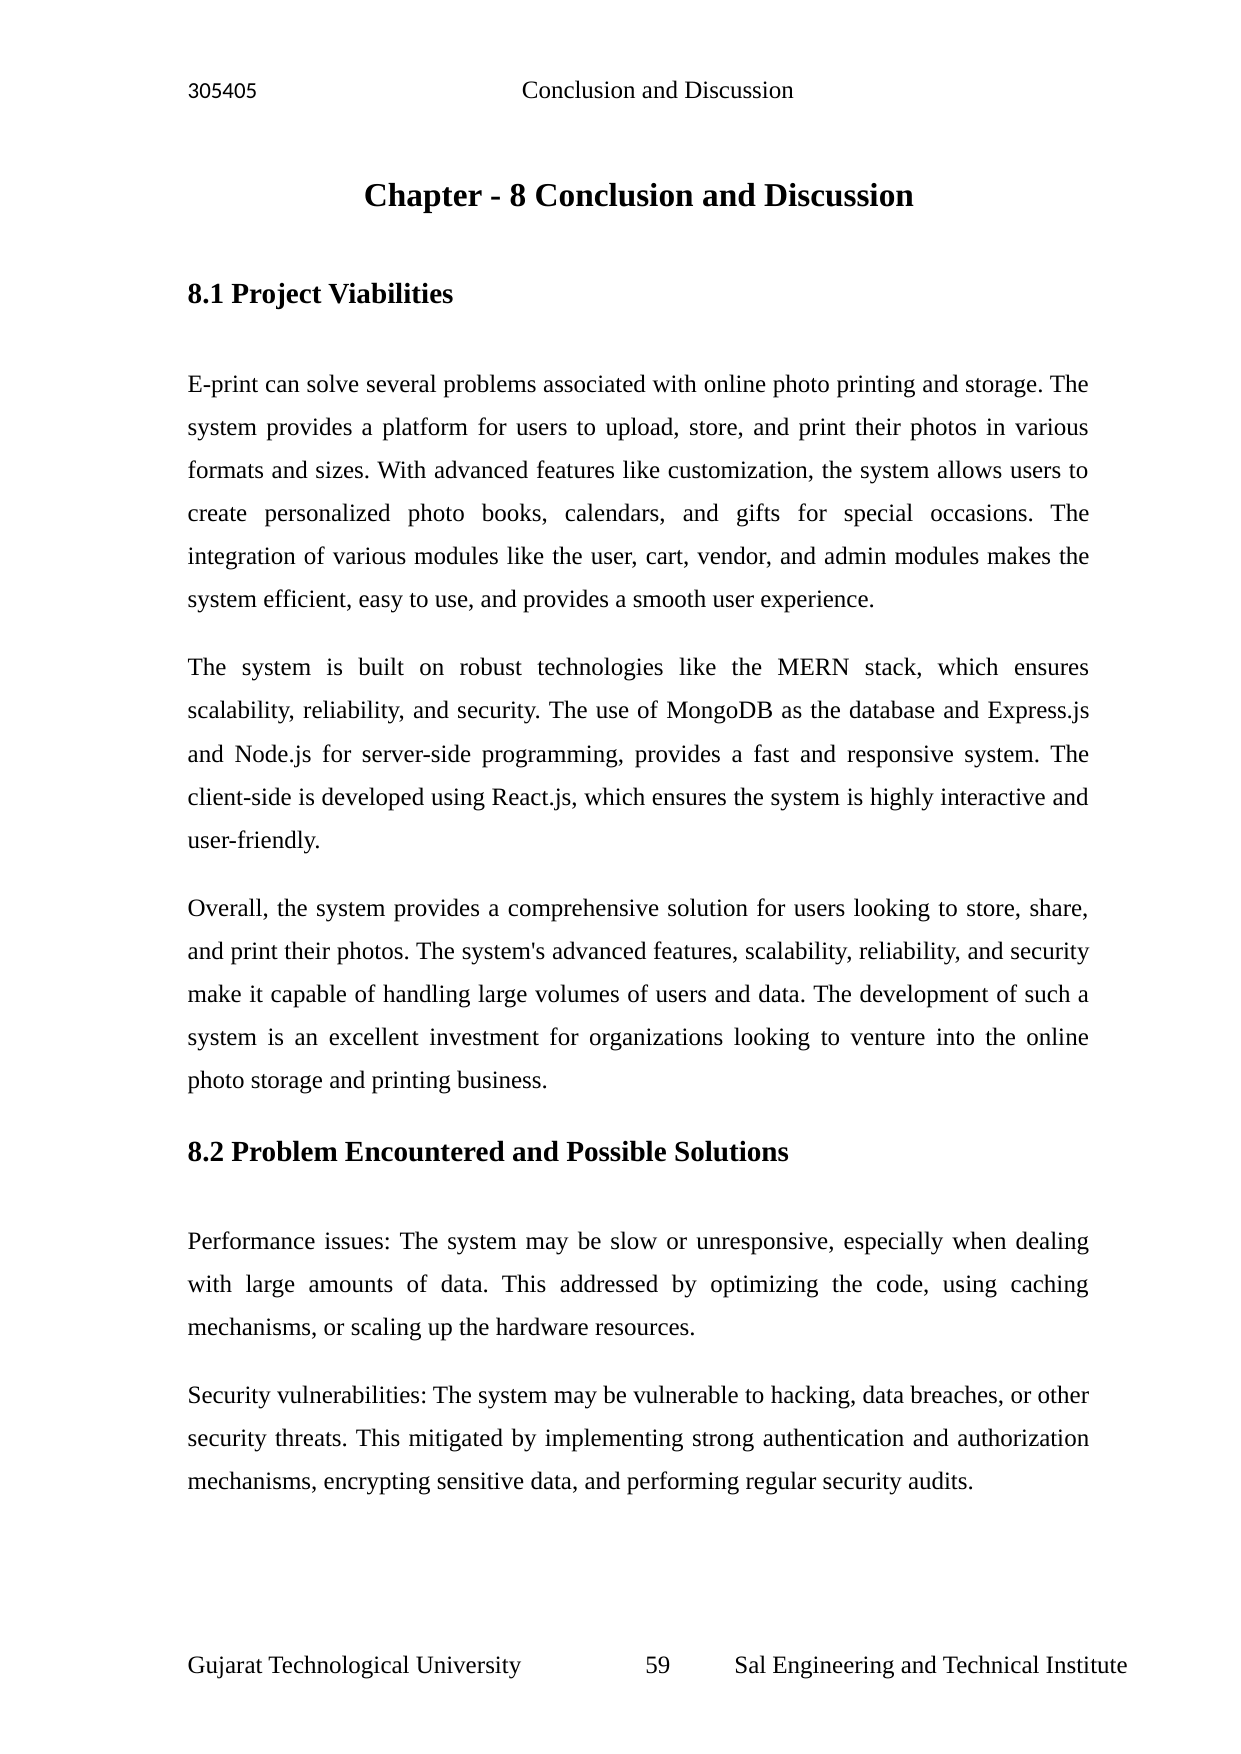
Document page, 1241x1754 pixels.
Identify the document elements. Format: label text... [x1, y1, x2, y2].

subtitle Chapter - 8 Conclusion and Discussion [187, 175, 1090, 213]
subtitle 8.1 Project Viabilities [187, 277, 1090, 310]
subtitle 8.2 Problem Encountered and Possible Solutions [187, 1134, 1090, 1167]
text The system is built on robust technologies like the MERN stack, which ensures scalability, reliability, and security. The use of MongoDB as the database and Express.js and Node.js for server-side programming, provides a fast and responsive system. The client-side is developed using React.js, which ensures the system is highly interactive and user-friendly. [187, 652, 1090, 854]
text Overall, the system provides a comprehensive solution for users looking to store, share, and print their photos. The system's advanced features, scalability, reliability, and security make it capable of handling large volumes of users and data. The development of such a system is an excellent investment for organizations looking to venture into the online photo storage and printing business. [187, 893, 1090, 1094]
text Security vulnerabilities: The system may be vulnerable to hacking, data breaches, or other security threats. This mitigated by implementing strong authentication and authorization mechanisms, encrypting sensitive data, and performing regular security audits. [187, 1380, 1090, 1495]
text E-print can solve several problems associated with online photo printing and storage. The system provides a platform for users to upload, store, and print their photos in various formats and sizes. With advanced features like customization, the system allows users to create personalized photo books, calendars, and gifts for special occasions. The integration of various modules like the user, cart, vendor, and admin modules makes the system efficient, easy to use, and provides a smooth user experience. [187, 369, 1090, 613]
text Performance issues: The system may be slow or unresponsive, especially when dealing with large amounts of data. This addressed by optimizing the code, using caching mechanisms, or scaling up the hardware resources. [187, 1226, 1090, 1341]
